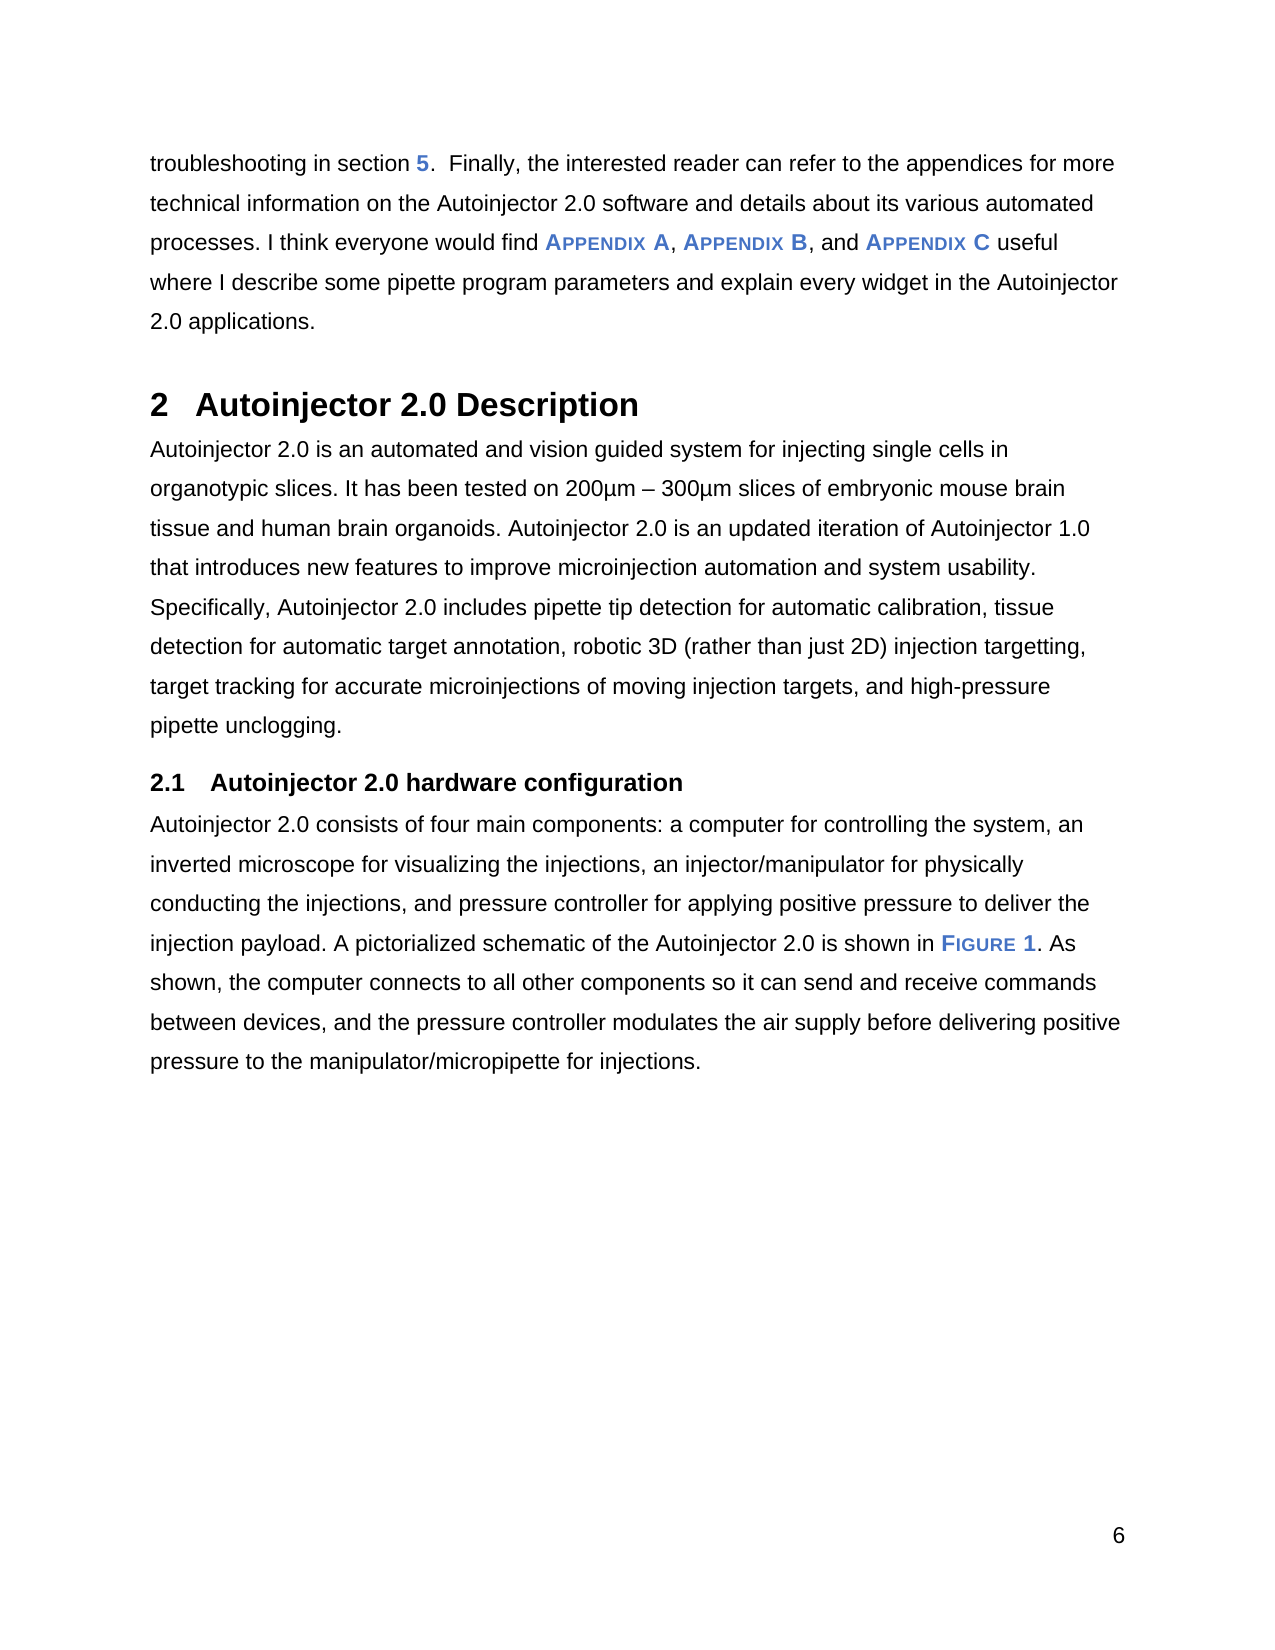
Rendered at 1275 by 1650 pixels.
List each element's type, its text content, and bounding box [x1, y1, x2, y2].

text Autoinjector 2.0 is an automated and vision guided system for injecting single cells in organotypic slices. It has been tested on 200µm – 300µm slices of embryonic mouse brain tissue and human brain organoids. Autoinjector 2.0 is an updated iteration of Autoinjector 1.0 that introduces new features to improve microinjection automation and system usability. Specifically, Autoinjector 2.0 includes pipette tip detection for automatic calibration, tissue detection for automatic target annotation, robotic 3D (rather than just 2D) injection targetting, target tracking for accurate microinjections of moving injection targets, and high-pressure pipette unclogging. [150, 436, 1125, 738]
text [150, 150, 1125, 334]
subtitle Autoinjector 2.0 hardware configuration [150, 768, 1125, 797]
subtitle Autoinjector 2.0 Description [150, 385, 1125, 423]
text Autoinjector 2.0 consists of four main components: a computer for controlling the system, an inverted microscope for visualizing the injections, an injector/manipulator for physically conducting the injections, and pressure controller for applying positive pressure to deliver the injection payload. A pictorialized schematic of the Autoinjector 2.0 is shown in Figure 1. As shown, the computer connects to all other components so it can send and receive commands between devices, and the pressure controller modulates the air supply before delivering positive pressure to the manipulator/micropipette for injections. [150, 811, 1125, 1075]
